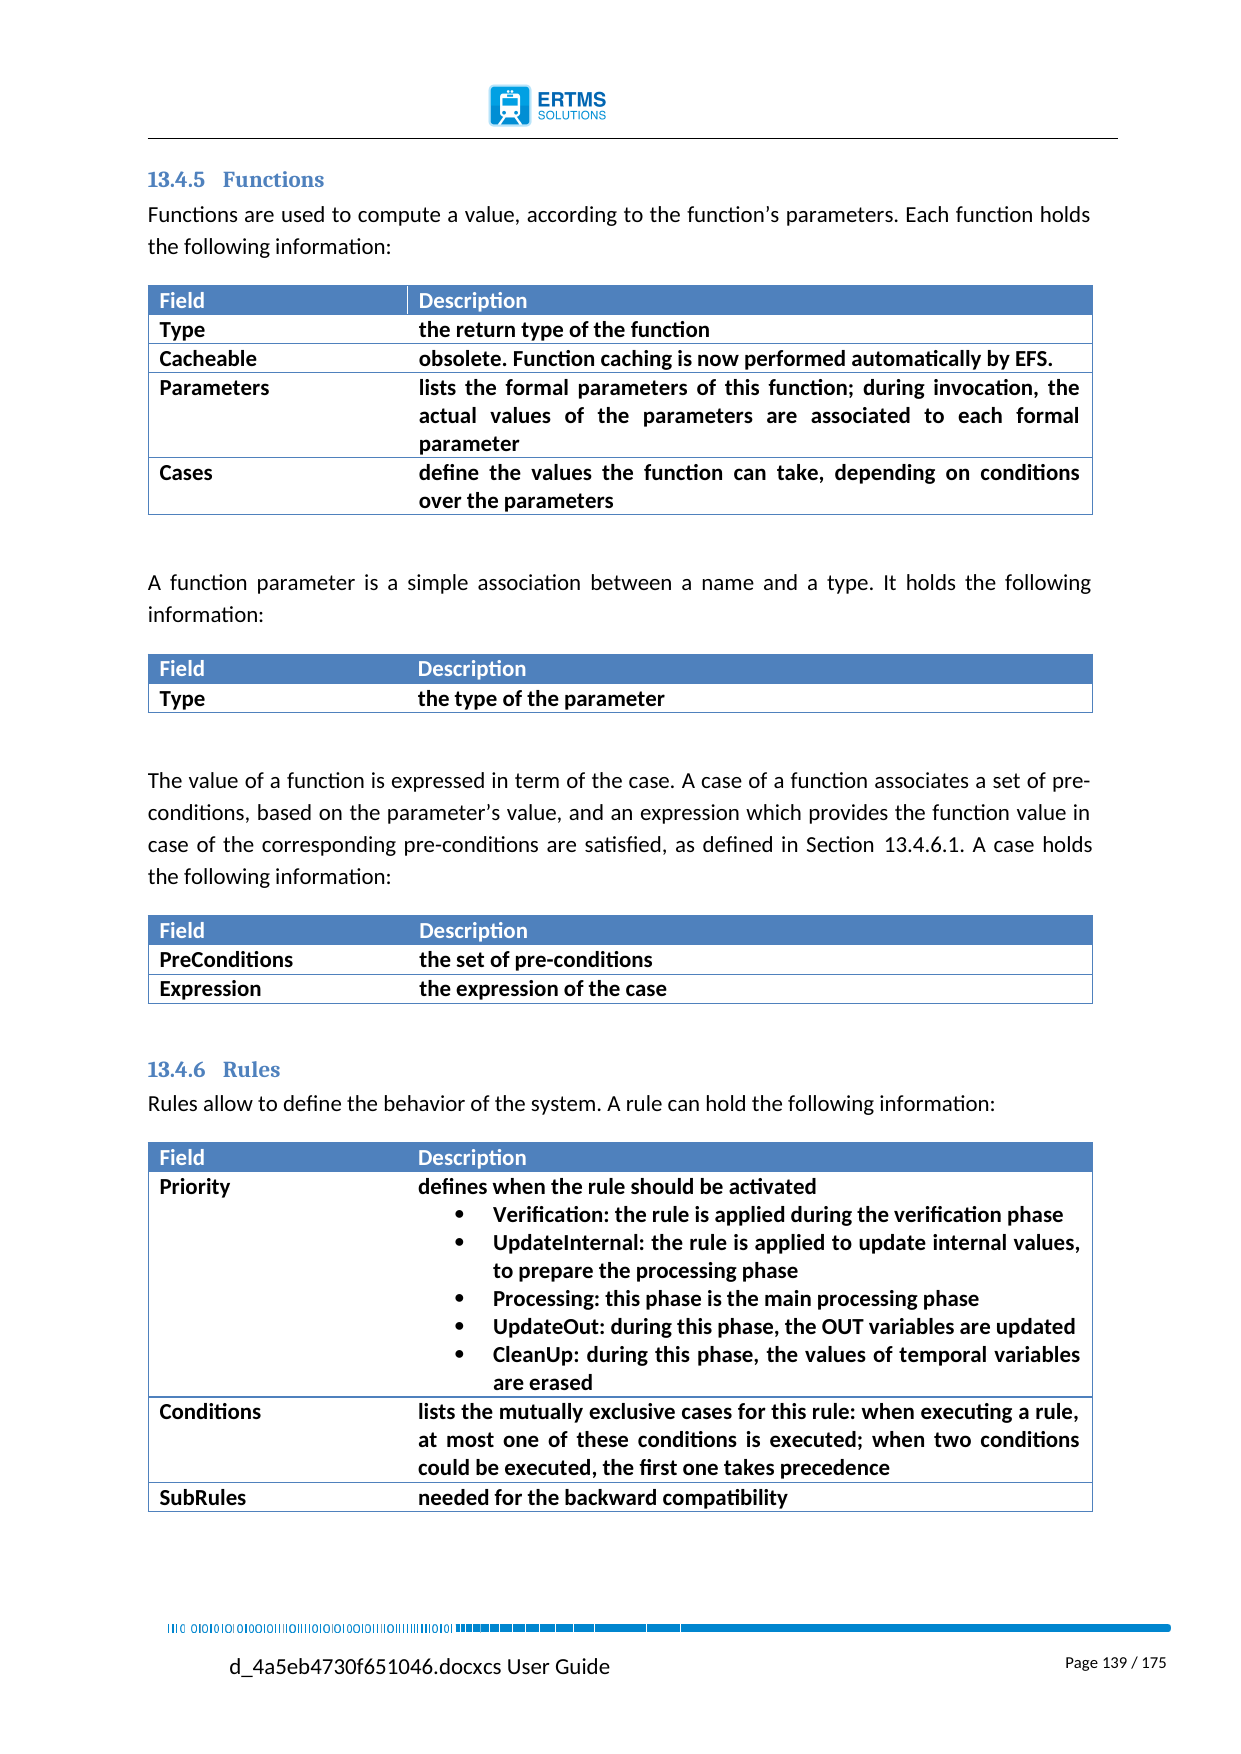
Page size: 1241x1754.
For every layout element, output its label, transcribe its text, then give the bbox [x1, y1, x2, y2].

table_cell needed for the backward compatibility [407, 1483, 1092, 1511]
table_header Description [408, 916, 1092, 944]
table_header Field [149, 916, 408, 944]
table_cell Type [149, 315, 407, 343]
text Functions are used to compute a value, according to the function’s parameters. Each function holds the following information: [148, 200, 1093, 260]
table_header Field [149, 655, 406, 683]
table_cell Parameters [149, 373, 407, 457]
table_header Description [408, 286, 1092, 314]
table_cell lists the mutually exclusive cases for this rule: when executing a rule, at most one of these conditions is executed; when two conditions could be executed, the first one takes precedence [407, 1398, 1092, 1482]
table_cell define the values the function can take, depending on conditions over the parameters [408, 458, 1092, 514]
table_cell Conditions [149, 1398, 407, 1482]
table_cell the type of the parameter [406, 684, 1092, 712]
table_header Field [149, 286, 407, 314]
table_cell Cacheable [149, 344, 407, 372]
table_cell PreConditions [149, 945, 408, 973]
table_header Description [407, 1143, 1092, 1171]
picture [167, 1624, 1171, 1633]
table_cell the expression of the case [408, 975, 1092, 1002]
table_header Field [149, 1143, 407, 1171]
picture [477, 73, 617, 138]
table_cell lists the formal parameters of this function; during invocation, the actual values of the parameters are associated to each formal parameter [408, 373, 1092, 457]
table_cell Priority [149, 1172, 407, 1396]
subtitle Rules [148, 1057, 1093, 1083]
text A function parameter is a simple association between a name and a type. It holds the following information: [148, 568, 1093, 628]
text Rules allow to define the behavior of the system. A rule can hold the following information: [148, 1089, 1093, 1117]
table_cell obsolete. Function caching is now performed automatically by EFS. [408, 344, 1092, 372]
table_cell the return type of the function [408, 315, 1092, 343]
table_cell Expression [149, 975, 408, 1002]
text The value of a function is expressed in term of the case. A case of a function associates a set of pre-conditions, based on the parameter’s value, and an expression which provides the function value in case of the corresponding pre-conditions are satisfied, as defined in Section 13.4.6.1. A case holds the following information: [148, 766, 1093, 890]
subtitle Functions [148, 167, 1093, 193]
table_cell SubRules [149, 1483, 407, 1511]
table_cell the set of pre-conditions [408, 945, 1092, 973]
table_cell defines when the rule should be activated Verification: the rule is applied during the verification phase UpdateInternal: the rule is applied to update internal values, to prepare the processing phase Processing: this phase is the main processing phase UpdateOut: during this phase, the OUT variables are updated CleanUp: during this phase, the values of temporal variables are erased [407, 1172, 1092, 1396]
table_header Description [406, 655, 1092, 683]
table_cell Type [149, 684, 406, 712]
table_cell Cases [149, 458, 407, 514]
